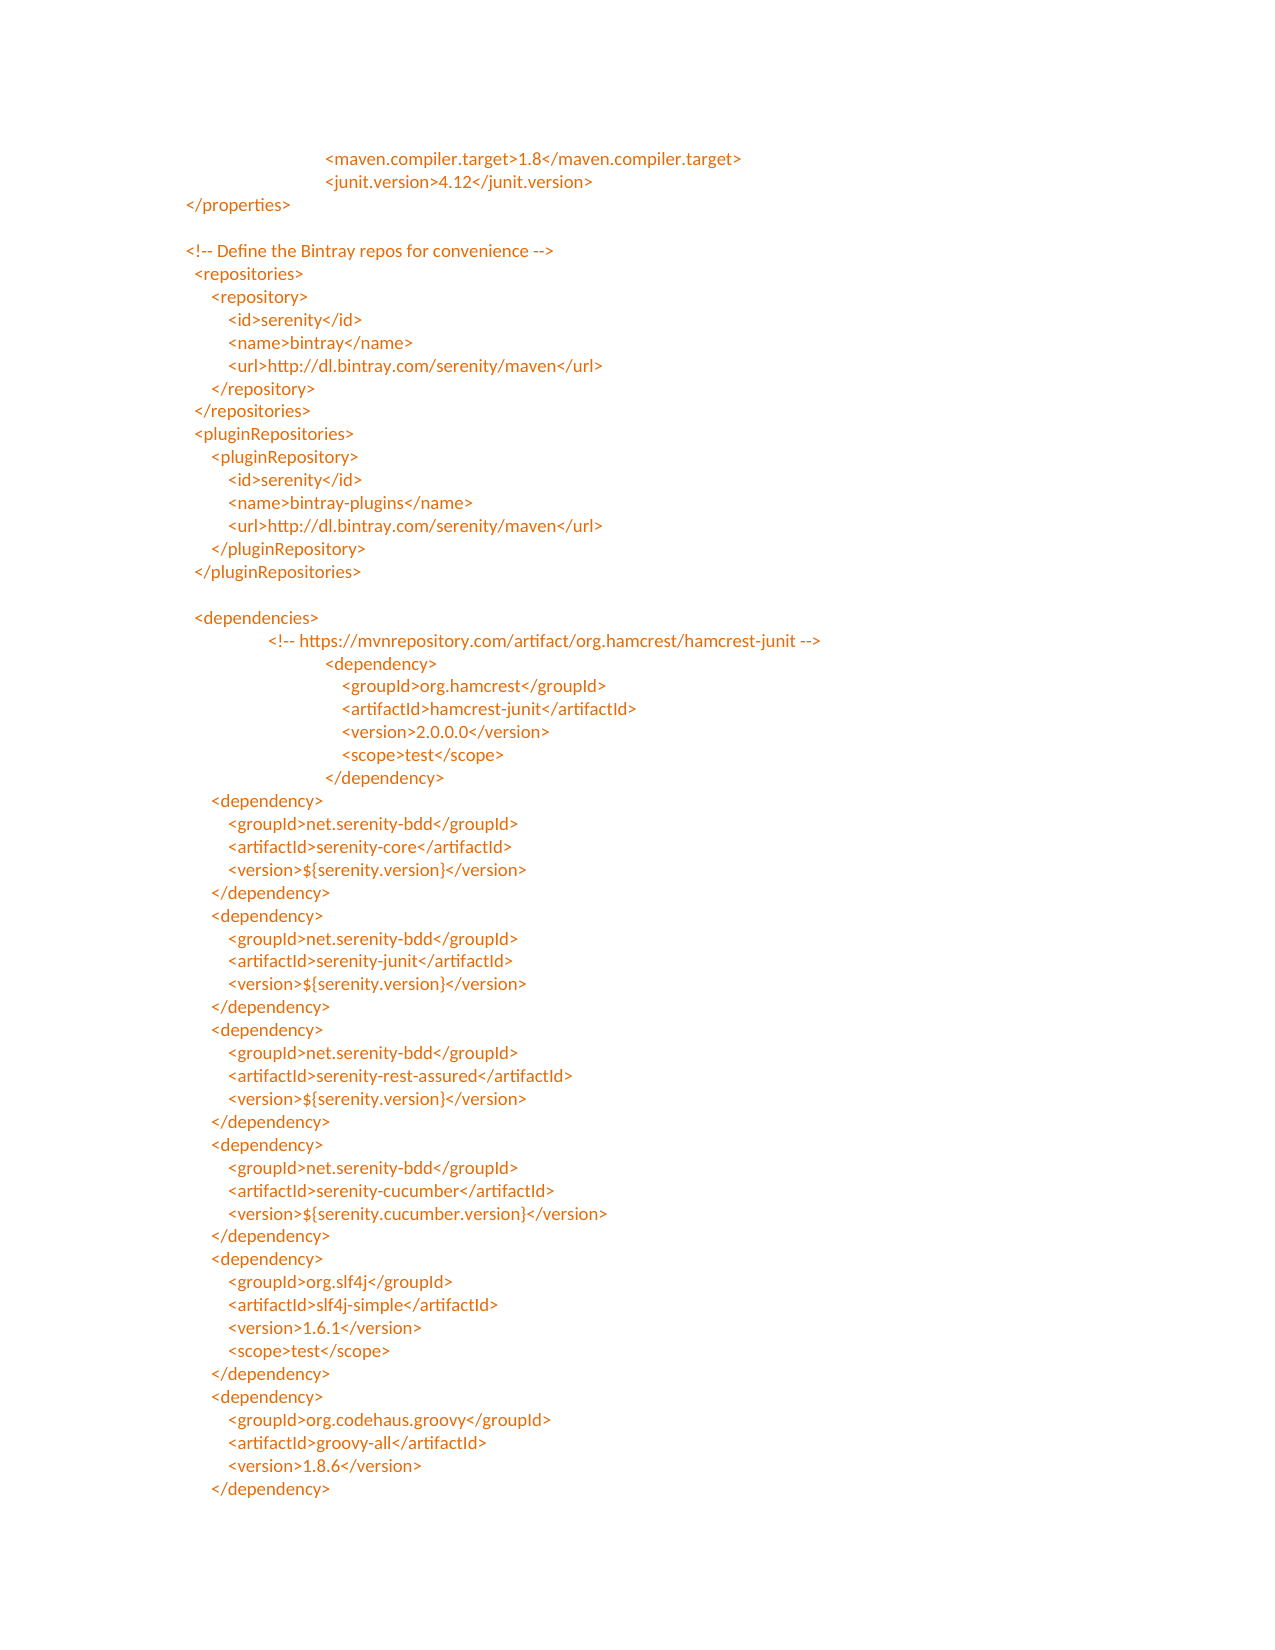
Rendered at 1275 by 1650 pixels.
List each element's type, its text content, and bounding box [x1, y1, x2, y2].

text <dependency> [177, 1248, 1098, 1271]
text <dependency> [177, 789, 1098, 812]
text </properties> [177, 193, 1098, 216]
text <id>serenity</id> [177, 308, 1098, 331]
text <name>bintray-plugins</name> [177, 491, 1098, 514]
text <artifactId>slf4j-simple</artifactId> [177, 1293, 1098, 1316]
text </dependency> [177, 881, 1098, 904]
text <groupId>org.hamcrest</groupId> [177, 675, 1098, 698]
text <id>serenity</id> [177, 468, 1098, 491]
text <version>${serenity.version}</version> [177, 1087, 1098, 1110]
text <artifactId>groovy-all</artifactId> [177, 1431, 1098, 1454]
text <!-- https://mvnrepository.com/artifact/org.hamcrest/hamcrest-junit --> [177, 629, 1098, 652]
text <url>http://dl.bintray.com/serenity/maven</url> [177, 514, 1098, 537]
text <groupId>net.serenity-bdd</groupId> [177, 1156, 1098, 1179]
text </dependency> [177, 1110, 1098, 1133]
text <groupId>org.slf4j</groupId> [177, 1271, 1098, 1293]
text <dependencies> [177, 606, 1098, 629]
text <name>bintray</name> [177, 331, 1098, 354]
text <scope>test</scope> [177, 743, 1098, 766]
text <version>1.6.1</version> [177, 1316, 1098, 1339]
text <junit.version>4.12</junit.version> [177, 171, 1098, 193]
text </dependency> [177, 1362, 1098, 1385]
text <artifactId>hamcrest-junit</artifactId> [177, 698, 1098, 721]
text <artifactId>serenity-rest-assured</artifactId> [177, 1064, 1098, 1087]
text <dependency> [177, 1385, 1098, 1408]
text </dependency> [177, 766, 1098, 789]
text <dependency> [177, 652, 1098, 675]
text <version>${serenity.cucumber.version}</version> [177, 1202, 1098, 1225]
text </pluginRepositories> [177, 560, 1098, 583]
text <dependency> [177, 904, 1098, 927]
text </dependency> [177, 1225, 1098, 1248]
text <artifactId>serenity-cucumber</artifactId> [177, 1179, 1098, 1202]
text </repositories> [177, 400, 1098, 423]
text <url>http://dl.bintray.com/serenity/maven</url> [177, 354, 1098, 377]
text </pluginRepository> [177, 537, 1098, 560]
text </repository> [177, 377, 1098, 400]
text <maven.compiler.target>1.8</maven.compiler.target> [177, 148, 1098, 171]
text <groupId>net.serenity-bdd</groupId> [177, 927, 1098, 950]
text <dependency> [177, 1018, 1098, 1041]
text <version>2.0.0.0</version> [177, 721, 1098, 743]
text <version>1.8.6</version> [177, 1454, 1098, 1477]
text <groupId>org.codehaus.groovy</groupId> [177, 1408, 1098, 1431]
text <pluginRepositories> [177, 423, 1098, 446]
text <scope>test</scope> [177, 1339, 1098, 1362]
text <pluginRepository> [177, 446, 1098, 468]
text <groupId>net.serenity-bdd</groupId> [177, 1041, 1098, 1064]
text <!-- Define the Bintray repos for convenience --> [177, 239, 1098, 262]
text <version>${serenity.version}</version> [177, 973, 1098, 996]
text <artifactId>serenity-core</artifactId> [177, 835, 1098, 858]
text <dependency> [177, 1133, 1098, 1156]
text <artifactId>serenity-junit</artifactId> [177, 950, 1098, 973]
text <groupId>net.serenity-bdd</groupId> [177, 812, 1098, 835]
text </dependency> [177, 996, 1098, 1018]
text </dependency> [177, 1477, 1098, 1500]
text <version>${serenity.version}</version> [177, 858, 1098, 881]
text <repository> [177, 285, 1098, 308]
text <repositories> [177, 262, 1098, 285]
